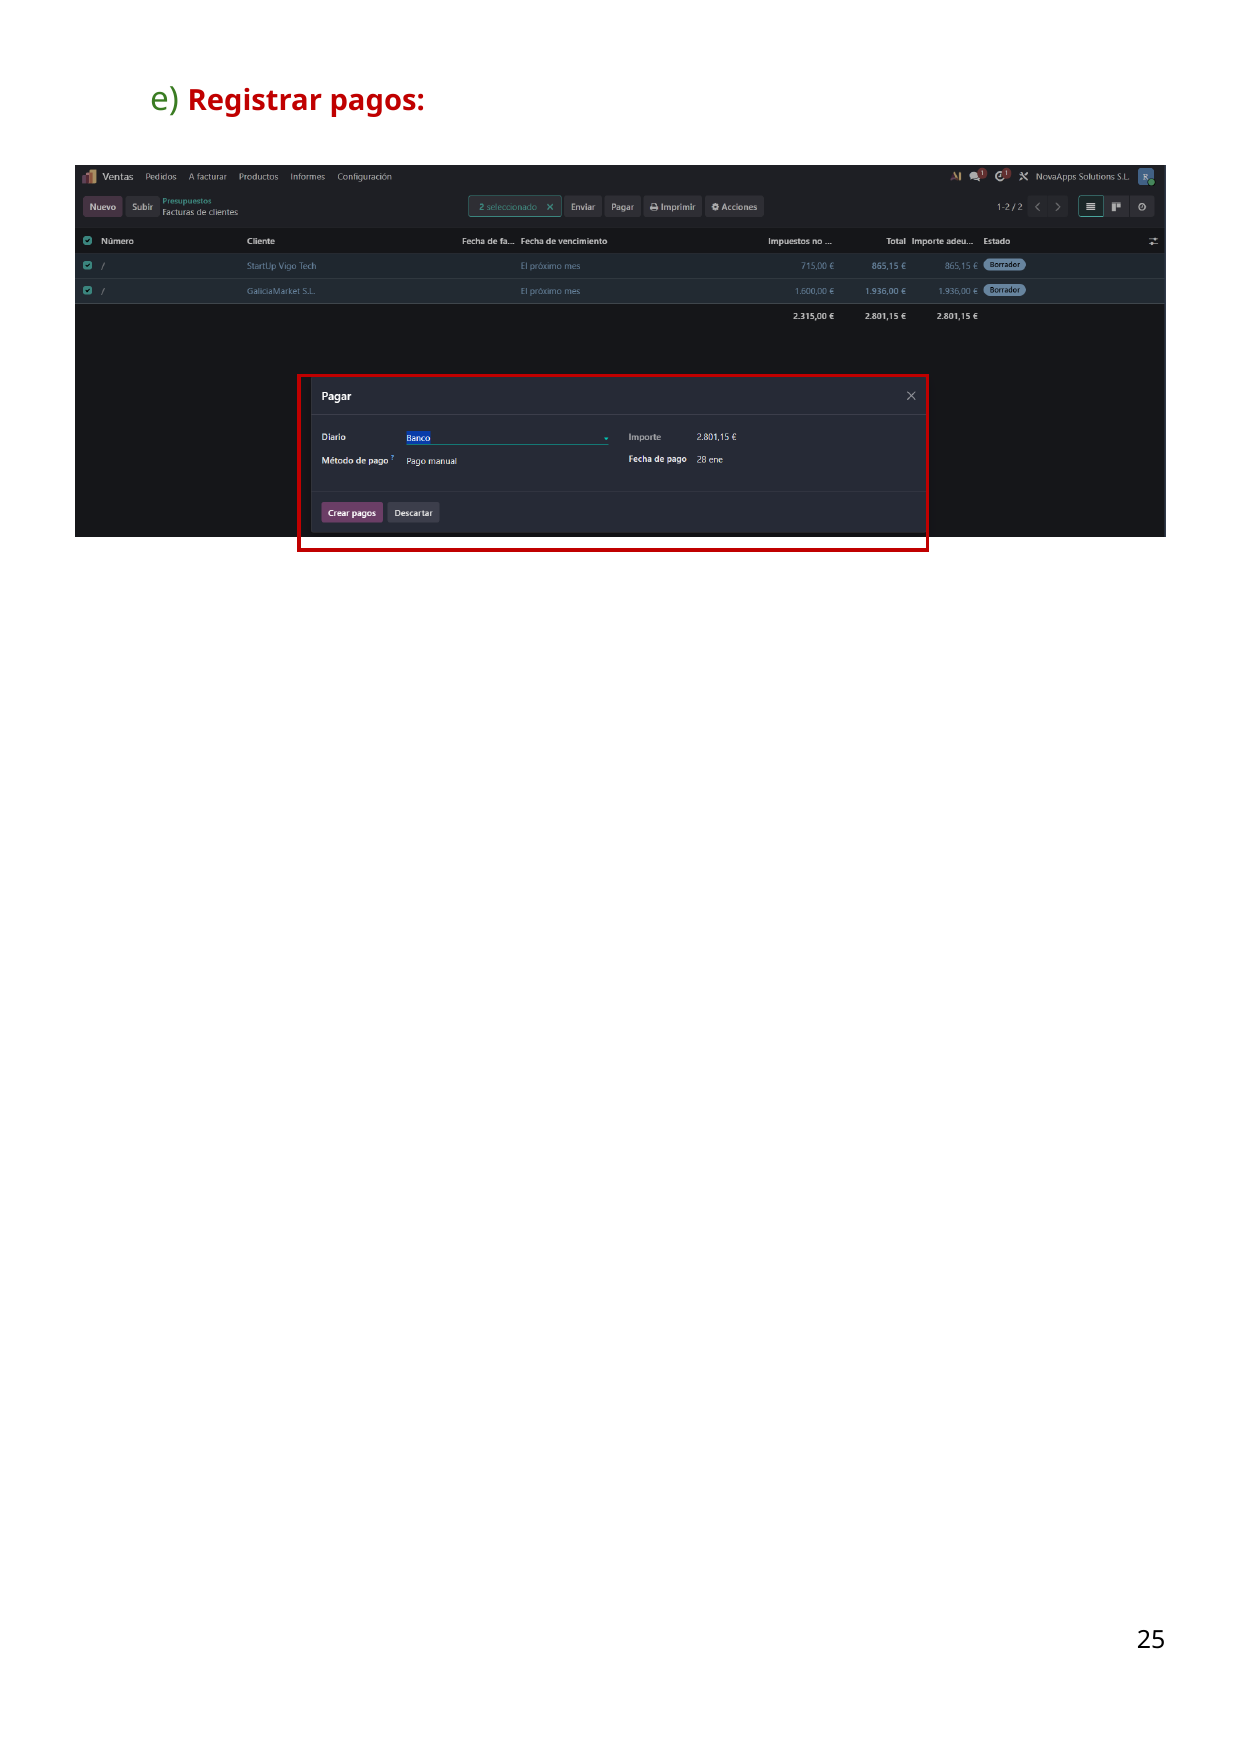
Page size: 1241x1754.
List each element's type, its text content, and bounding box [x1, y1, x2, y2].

picture [75, 165, 1166, 537]
subtitle Registrar pagos: [150, 75, 1165, 120]
picture [301, 377, 926, 537]
